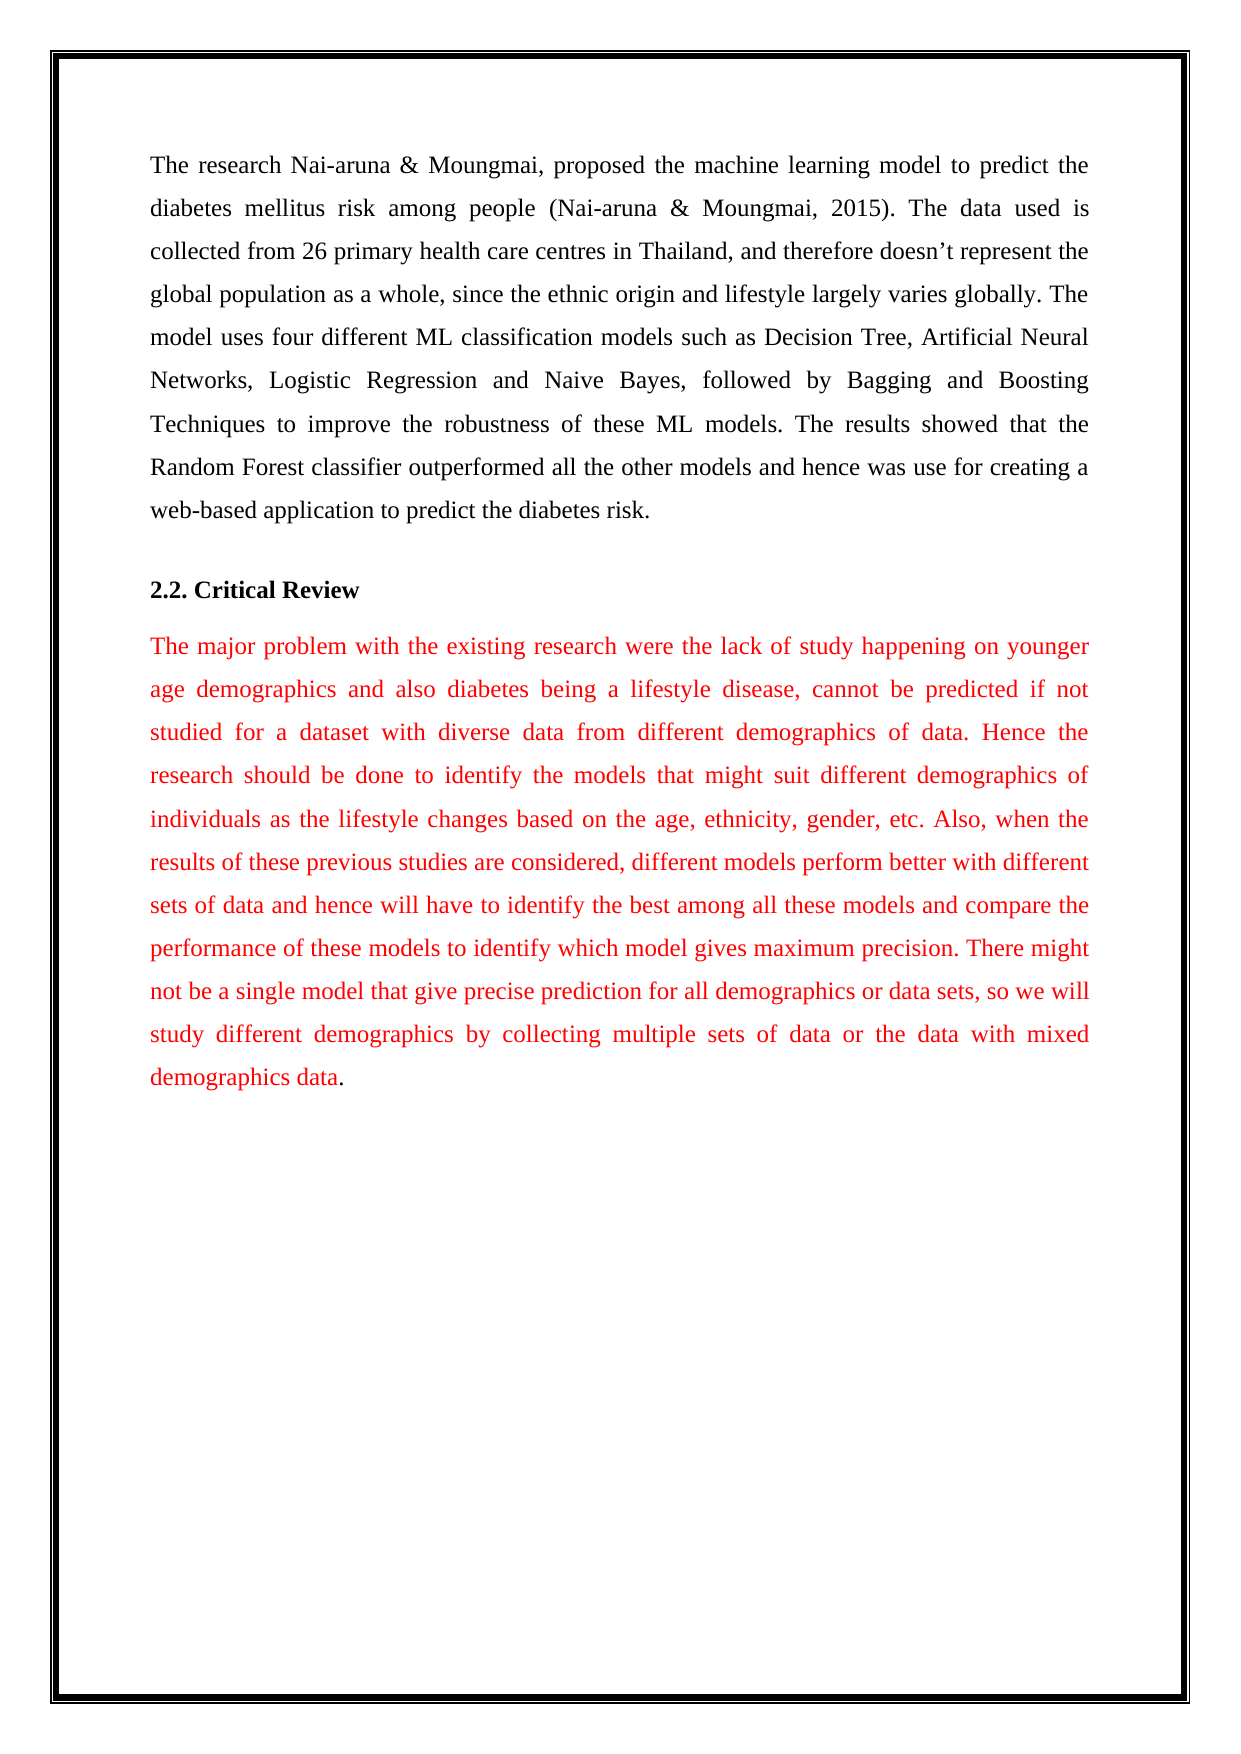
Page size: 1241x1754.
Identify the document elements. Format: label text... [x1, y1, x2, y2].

text The major problem with the existing research were the lack of study happening on younger age demographics and also diabetes being a lifestyle disease, cannot be predicted if not studied for a dataset with diverse data from different demographics of data. Hence the research should be done to identify the models that might suit different demographics of individuals as the lifestyle changes based on the age, ethnicity, gender, etc. Also, when the results of these previous studies are considered, different models perform better with different sets of data and hence will have to identify the best among all these models and compare the performance of these models to identify which model gives maximum precision. There might not be a single model that give precise prediction for all demographics or data sets, so we will study different demographics by collecting multiple sets of data or the data with mixed demographics data. [150, 631, 1090, 1091]
text The research Nai-aruna & Moungmai, proposed the machine learning model to predict the diabetes mellitus risk among people . The data used is collected from 26 primary health care centres in Thailand, and therefore doesn’t represent the global population as a whole, since the ethnic origin and lifestyle largely varies globally. The model uses four different ML classification models such as Decision Tree, Artificial Neural Networks, Logistic Regression and Naive Bayes, followed by Bagging and Boosting Techniques to improve the robustness of these ML models. The results showed that the Random Forest classifier outperformed all the other models and hence was use for creating a web-based application to predict the diabetes risk. [150, 150, 1090, 524]
subtitle 2.2. Critical Review [150, 576, 1090, 604]
